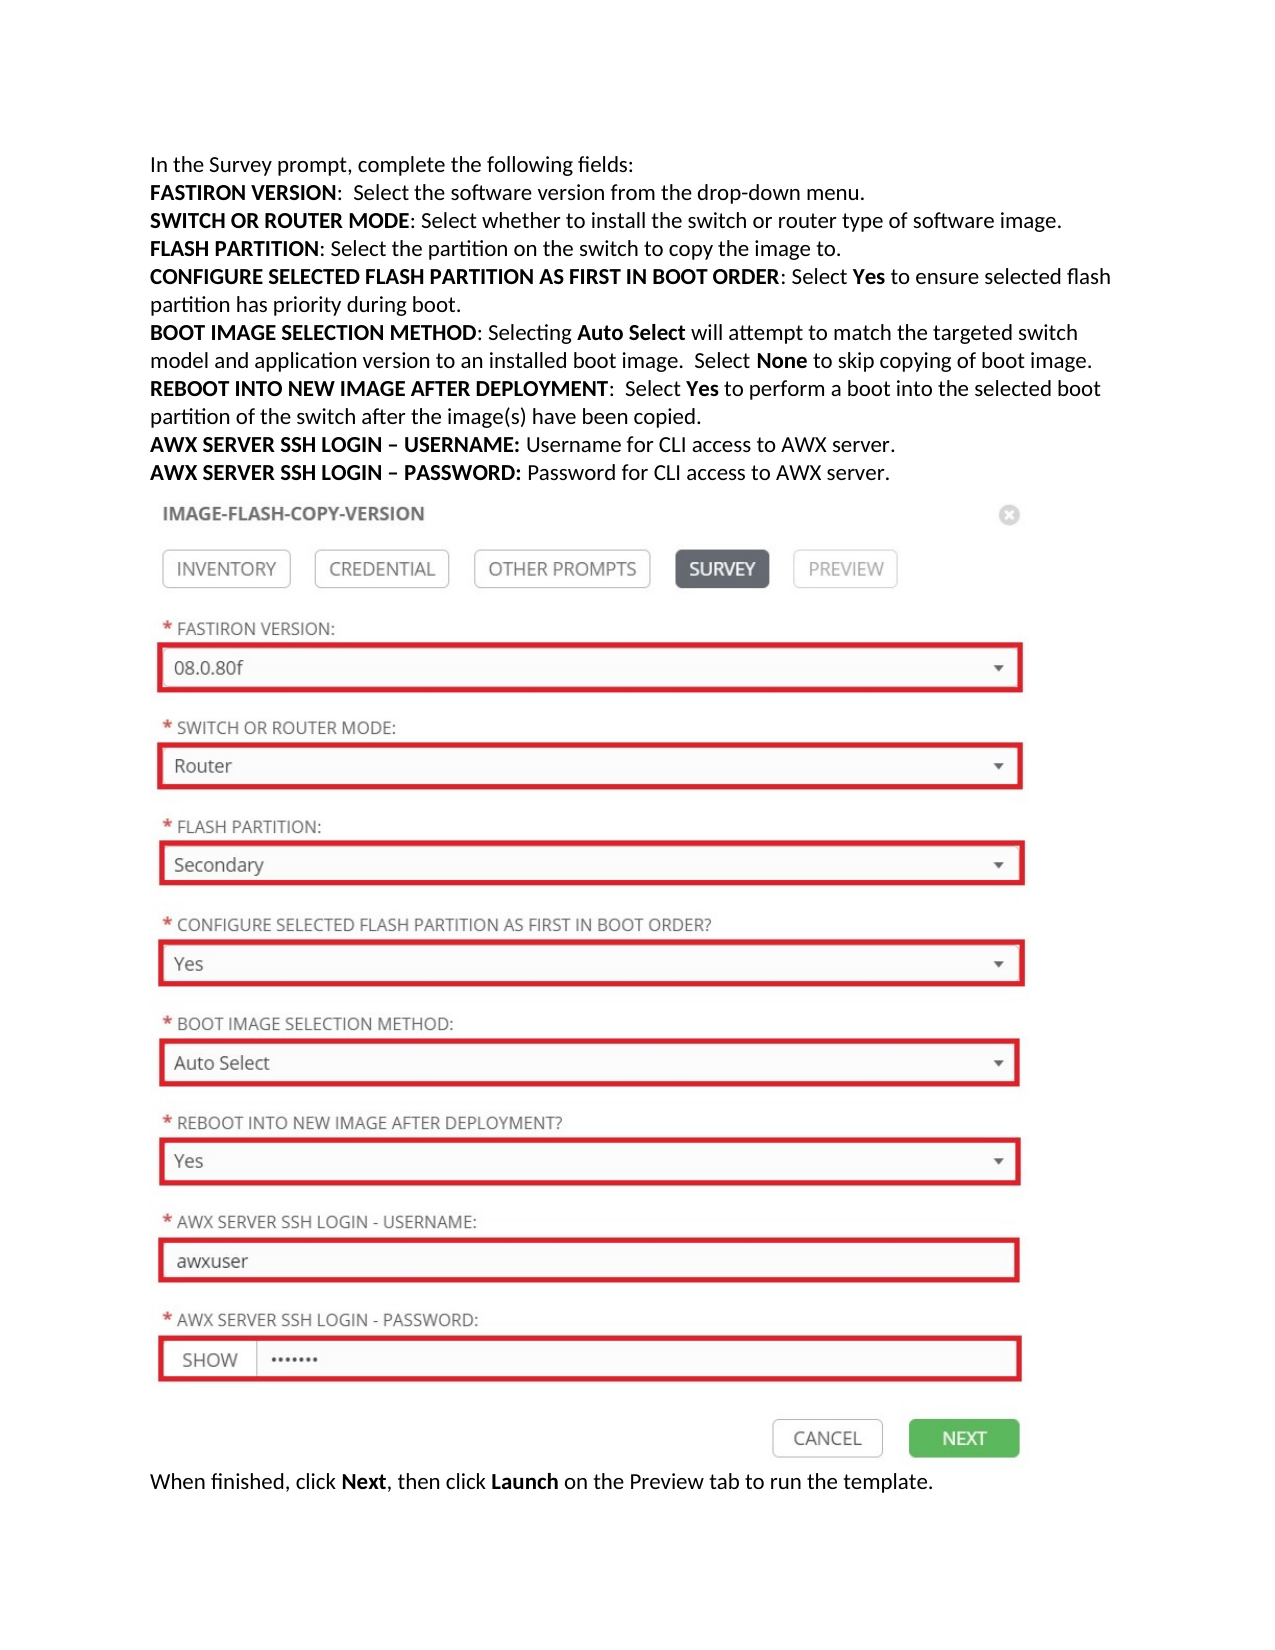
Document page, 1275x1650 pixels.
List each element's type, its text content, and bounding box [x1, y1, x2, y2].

text REBOOT INTO NEW IMAGE AFTER DEPLOYMENT: Select Yes to perform a boot into the selected boot partition of the switch after the image(s) have been copied. [150, 374, 1125, 430]
text SWITCH OR ROUTER MODE: Select whether to install the switch or router type of software image. [150, 206, 1125, 234]
text FLASH PARTITION: Select the partition on the switch to copy the image to. [150, 234, 1125, 262]
text BOOT IMAGE SELECTION METHOD: Selecting Auto Select will attempt to match the targeted switch model and application version to an installed boot image. Select None to skip copying of boot image. [150, 318, 1125, 374]
text AWX SERVER SSH LOGIN – USERNAME: Username for CLI access to AWX server. [150, 430, 1125, 458]
text In the Survey prompt, complete the following fields: [150, 150, 1125, 178]
text AWX SERVER SSH LOGIN – PASSWORD: Password for CLI access to AWX server. [150, 458, 1125, 486]
text CONFIGURE SELECTED FLASH PARTITION AS FIRST IN BOOT ORDER: Select Yes to ensure selected flash partition has priority during boot. [150, 262, 1125, 318]
picture [150, 486, 1029, 1468]
text FASTIRON VERSION: Select the software version from the drop-down menu. [150, 178, 1125, 206]
text When finished, click Next, then click Launch on the Preview tab to run the template. [150, 1467, 1125, 1496]
